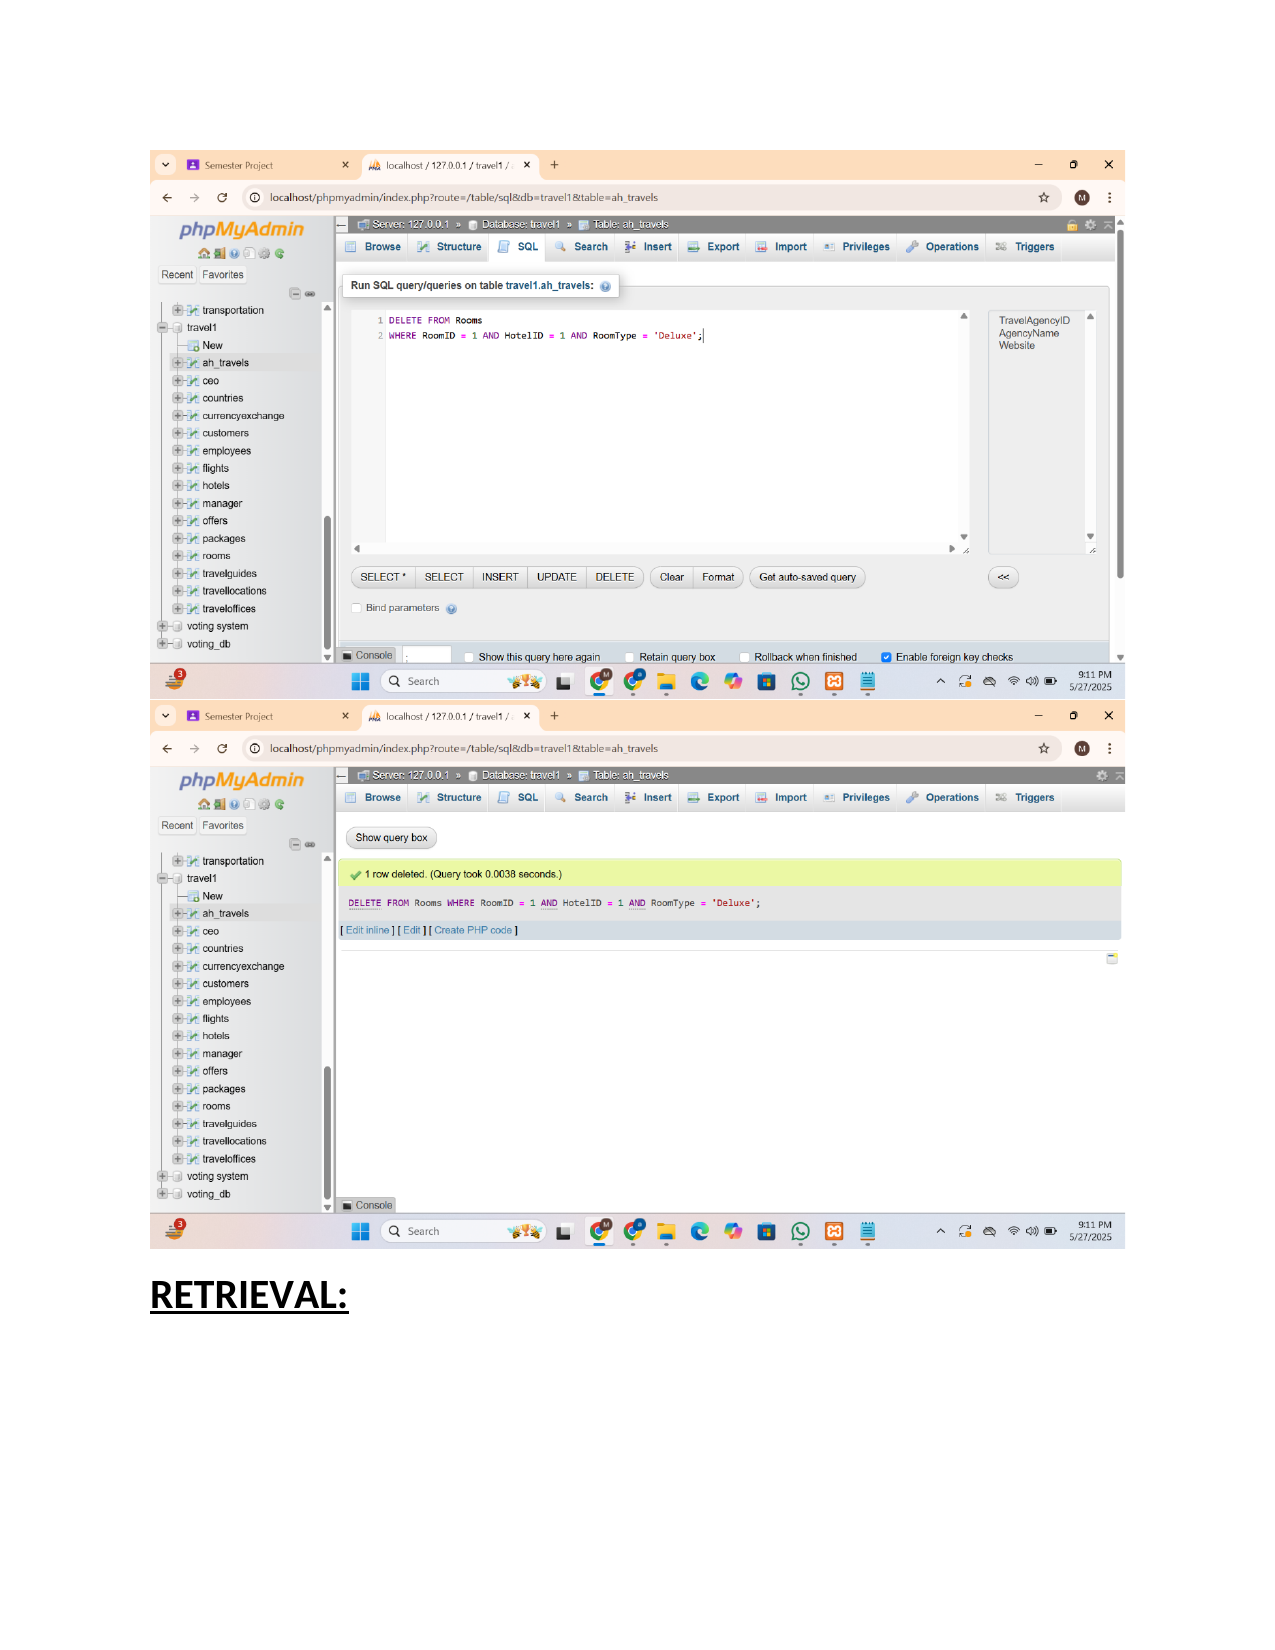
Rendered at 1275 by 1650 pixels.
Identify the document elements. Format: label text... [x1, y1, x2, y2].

picture [150, 700, 1125, 1249]
picture [150, 150, 1125, 699]
text RETRIEVAL: [150, 1268, 1125, 1319]
